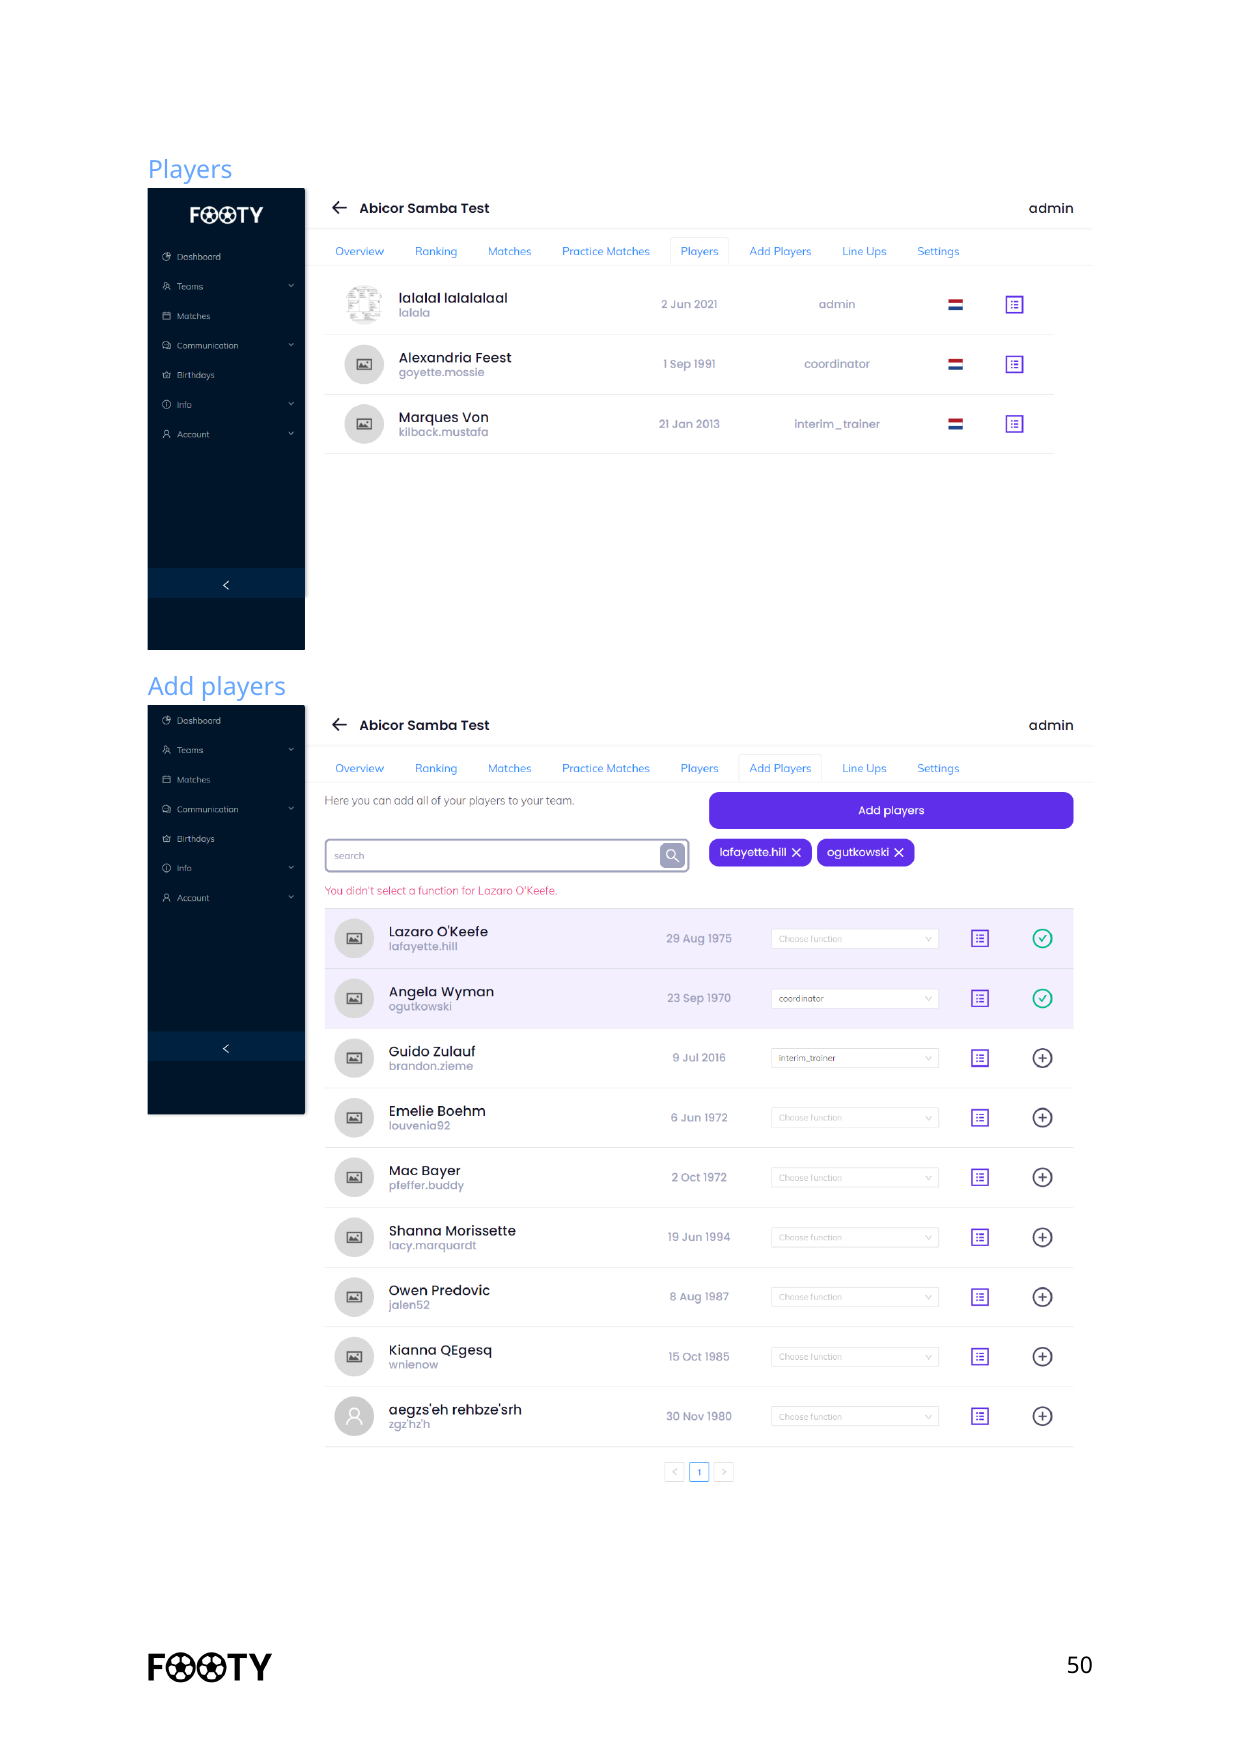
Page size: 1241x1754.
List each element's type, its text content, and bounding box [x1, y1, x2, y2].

picture [147, 188, 1093, 650]
subtitle Players [148, 152, 1093, 186]
picture [117, 1631, 301, 1704]
picture [147, 705, 1093, 1511]
subtitle Add players [148, 669, 1093, 703]
